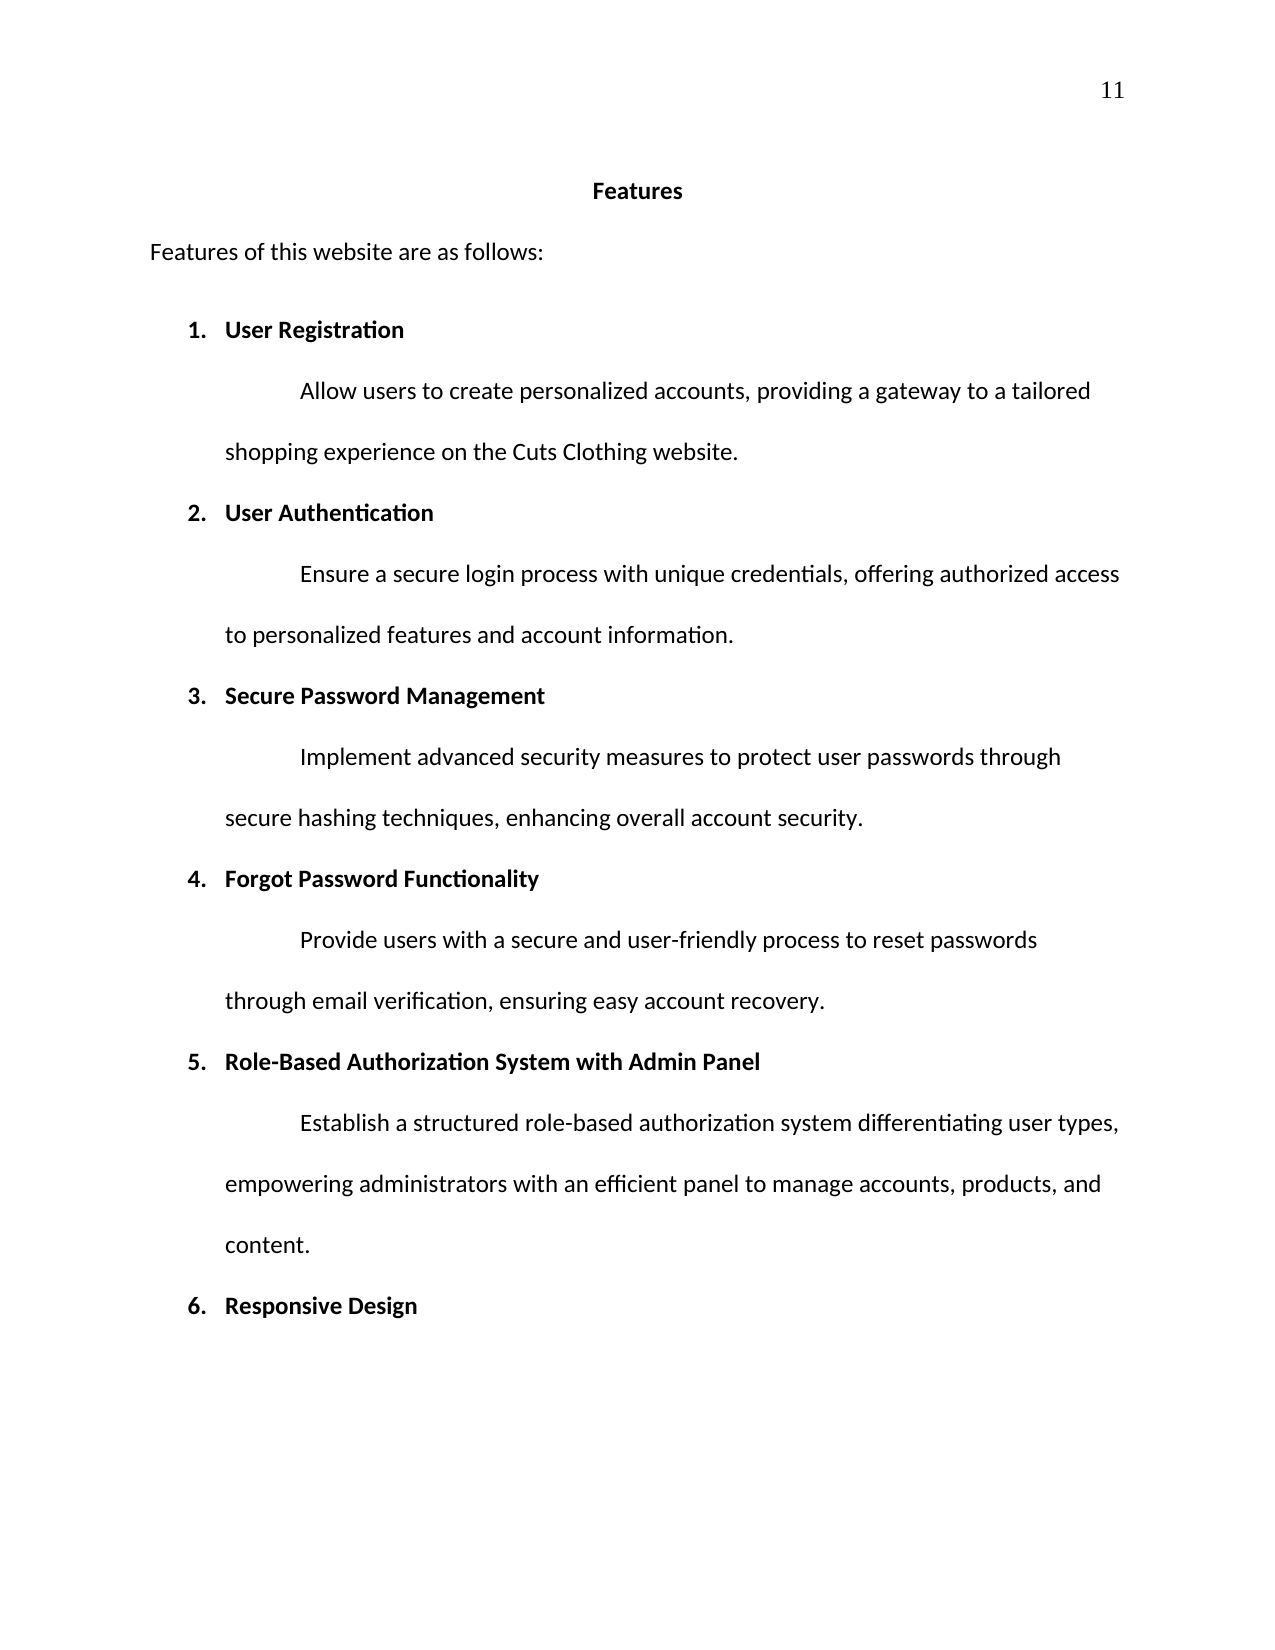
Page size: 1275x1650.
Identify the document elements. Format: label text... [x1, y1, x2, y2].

list User Registration [187, 314, 1125, 344]
text Features of this website are as follows: [150, 236, 1125, 267]
list Provide users with a secure and user-friendly process to reset passwords through email verification, ensuring easy account recovery. [225, 924, 1125, 1016]
subtitle Features [150, 175, 1125, 206]
list Forgot Password Functionality [187, 863, 1125, 894]
list Establish a structured role-based authorization system differentiating user types, empowering administrators with an efficient panel to manage accounts, products, and content. [225, 1107, 1125, 1260]
list Implement advanced security measures to protect user passwords through secure hashing techniques, enhancing overall account security. [225, 741, 1125, 833]
list Ensure a secure login process with unique credentials, offering authorized access to personalized features and account information. [225, 558, 1125, 649]
list Secure Password Management [187, 680, 1125, 711]
list Allow users to create personalized accounts, providing a gateway to a tailored shopping experience on the Cuts Clothing website. [225, 375, 1125, 466]
list Role-Based Authorization System with Admin Panel [187, 1046, 1125, 1077]
list Responsive Design [187, 1290, 1125, 1321]
list User Authentication [187, 497, 1125, 527]
